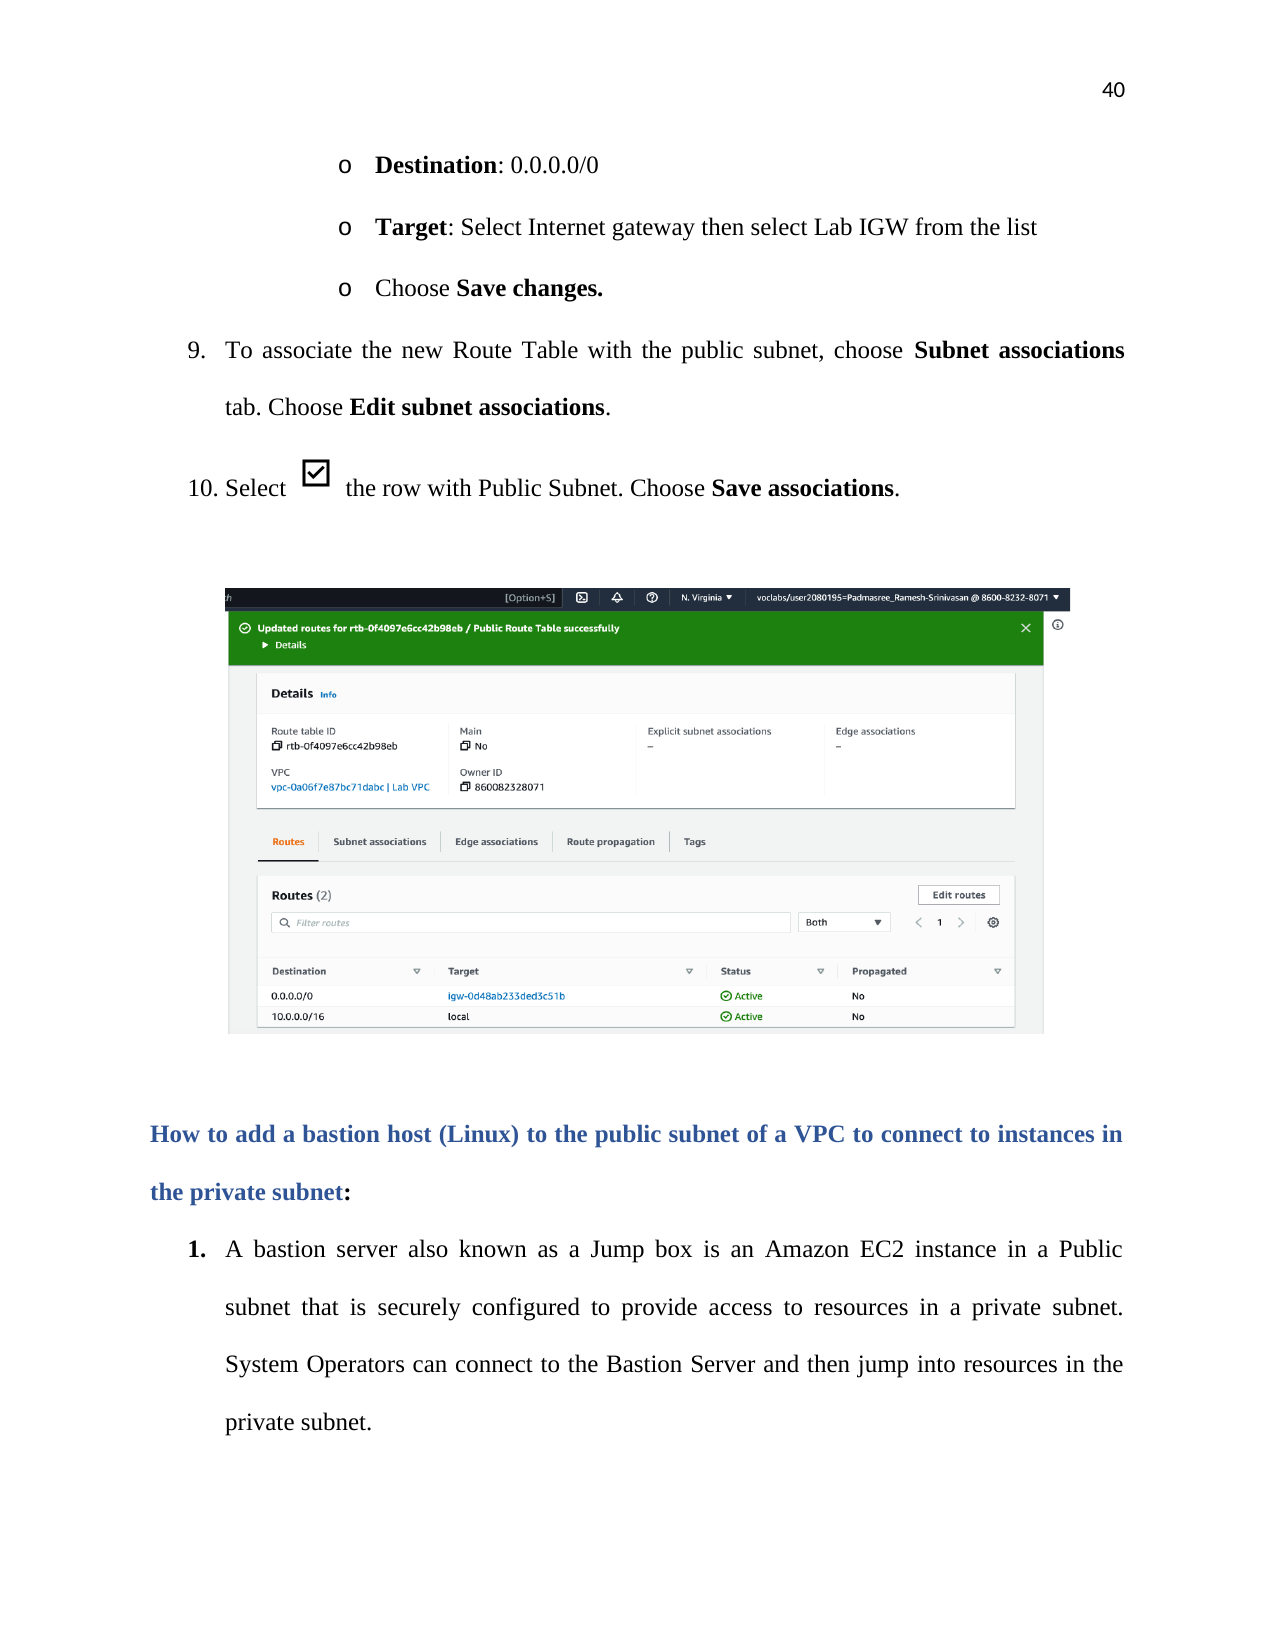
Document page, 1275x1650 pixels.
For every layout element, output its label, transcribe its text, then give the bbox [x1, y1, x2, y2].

list Destination: 0.0.0.0/0 [337, 150, 1125, 181]
list To associate the new Route Table with the public subnet, choose Subnet associations tab. Choose Edit subnet associations. [187, 335, 1125, 421]
picture [225, 588, 1071, 1034]
picture [292, 450, 340, 497]
list A bastion server also known as a Jump box is an Amazon EC2 instance in a Public subnet that is securely configured to provide access to resources in a private subnet. System Operators can connect to the Bastion Server and then jump into resources in the private subnet. [187, 1234, 1125, 1435]
list Select the row with Public Subnet. Choose Save associations. [187, 450, 1125, 502]
list Target: Select Internet gateway then select Lab IGW from the list [337, 212, 1125, 242]
list Choose Save changes. [337, 273, 1125, 304]
text How to add a bastion host (Linux) to the public subnet of a VPC to connect to instances in the private subnet: [150, 1119, 1125, 1205]
